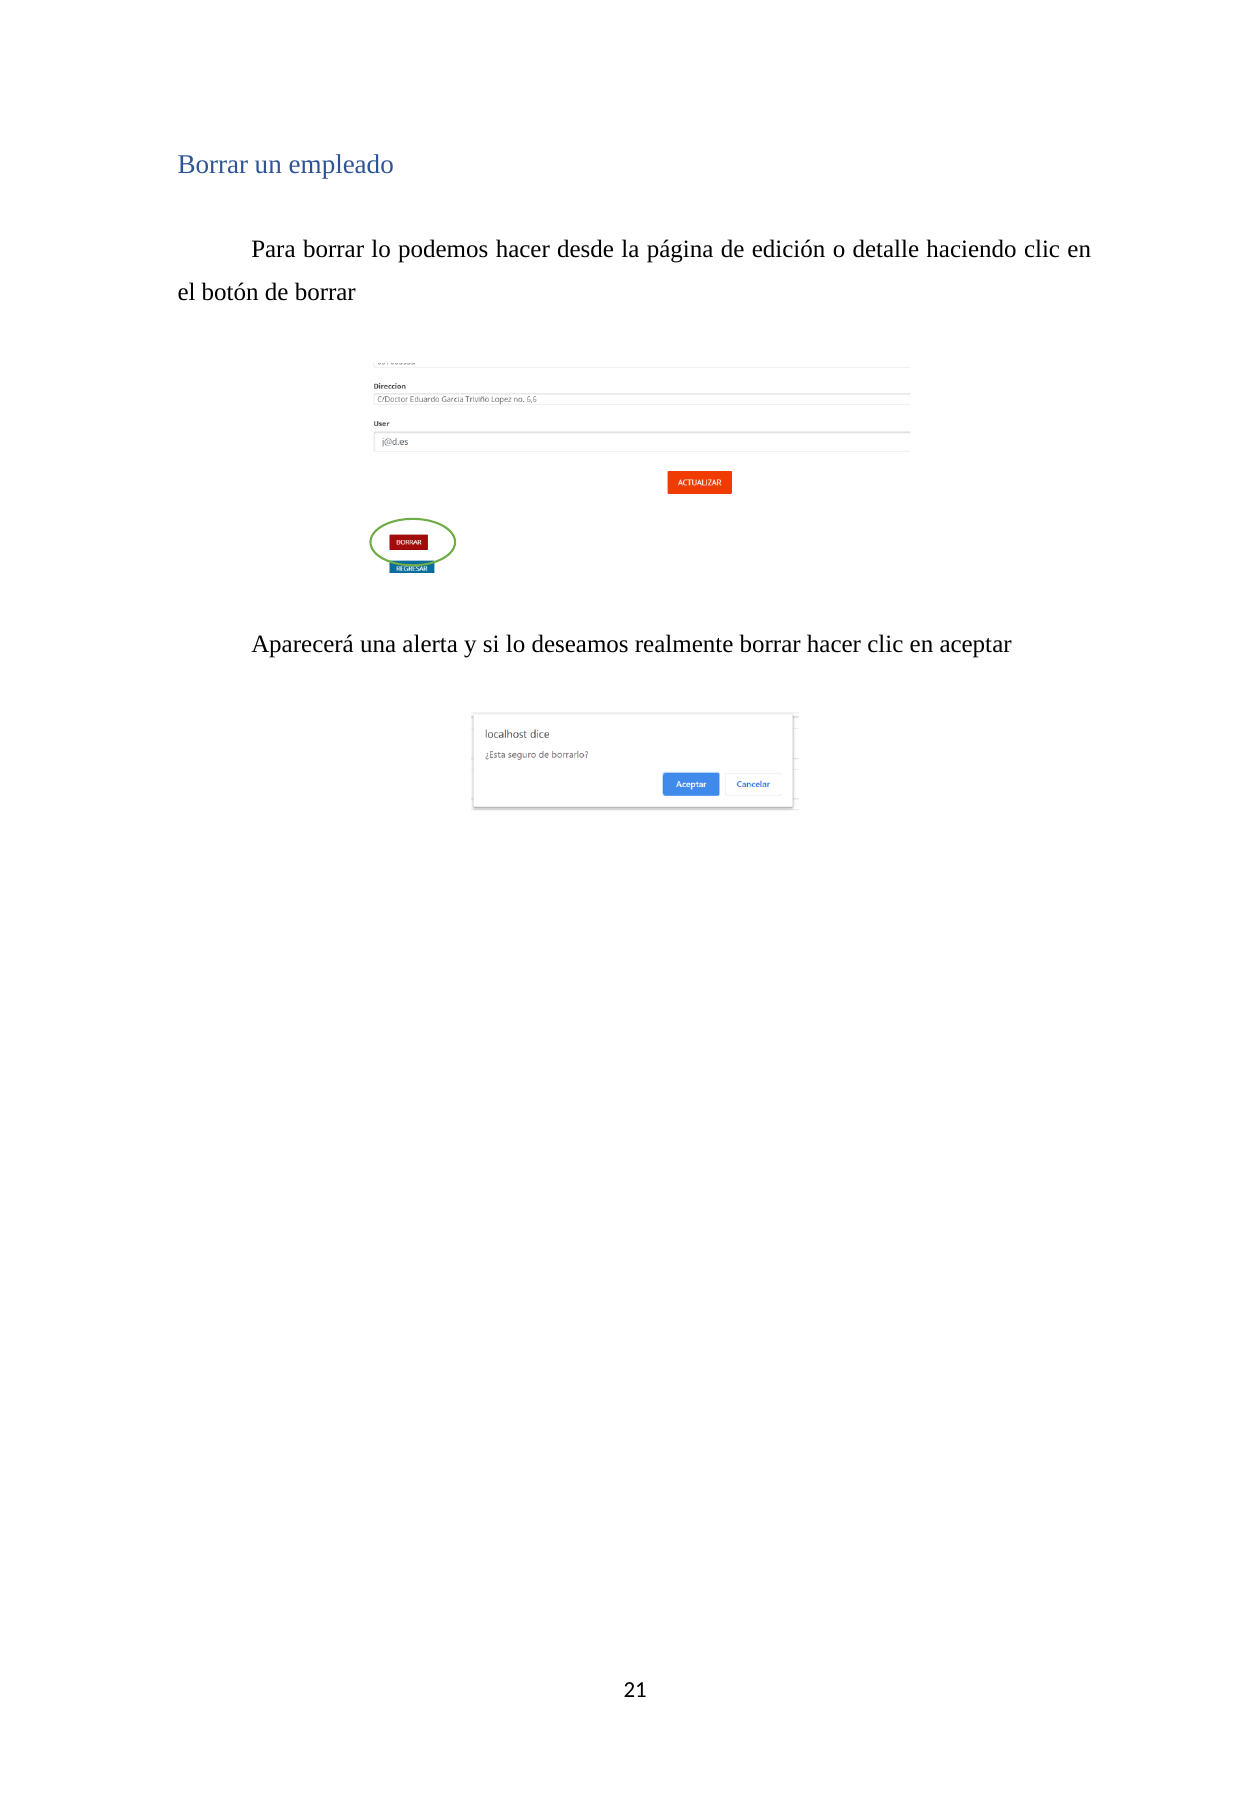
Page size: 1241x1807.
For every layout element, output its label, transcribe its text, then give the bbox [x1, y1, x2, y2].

picture [359, 363, 911, 573]
text Aparecerá una alerta y si lo deseamos realmente borrar hacer clic en aceptar [177, 629, 1092, 658]
picture [372, 520, 453, 561]
text Para borrar lo podemos hacer desde la página de edición o detalle haciendo clic en el botón de borrar [177, 234, 1092, 306]
text Borrar un empleado [177, 148, 1092, 179]
picture [471, 712, 799, 824]
